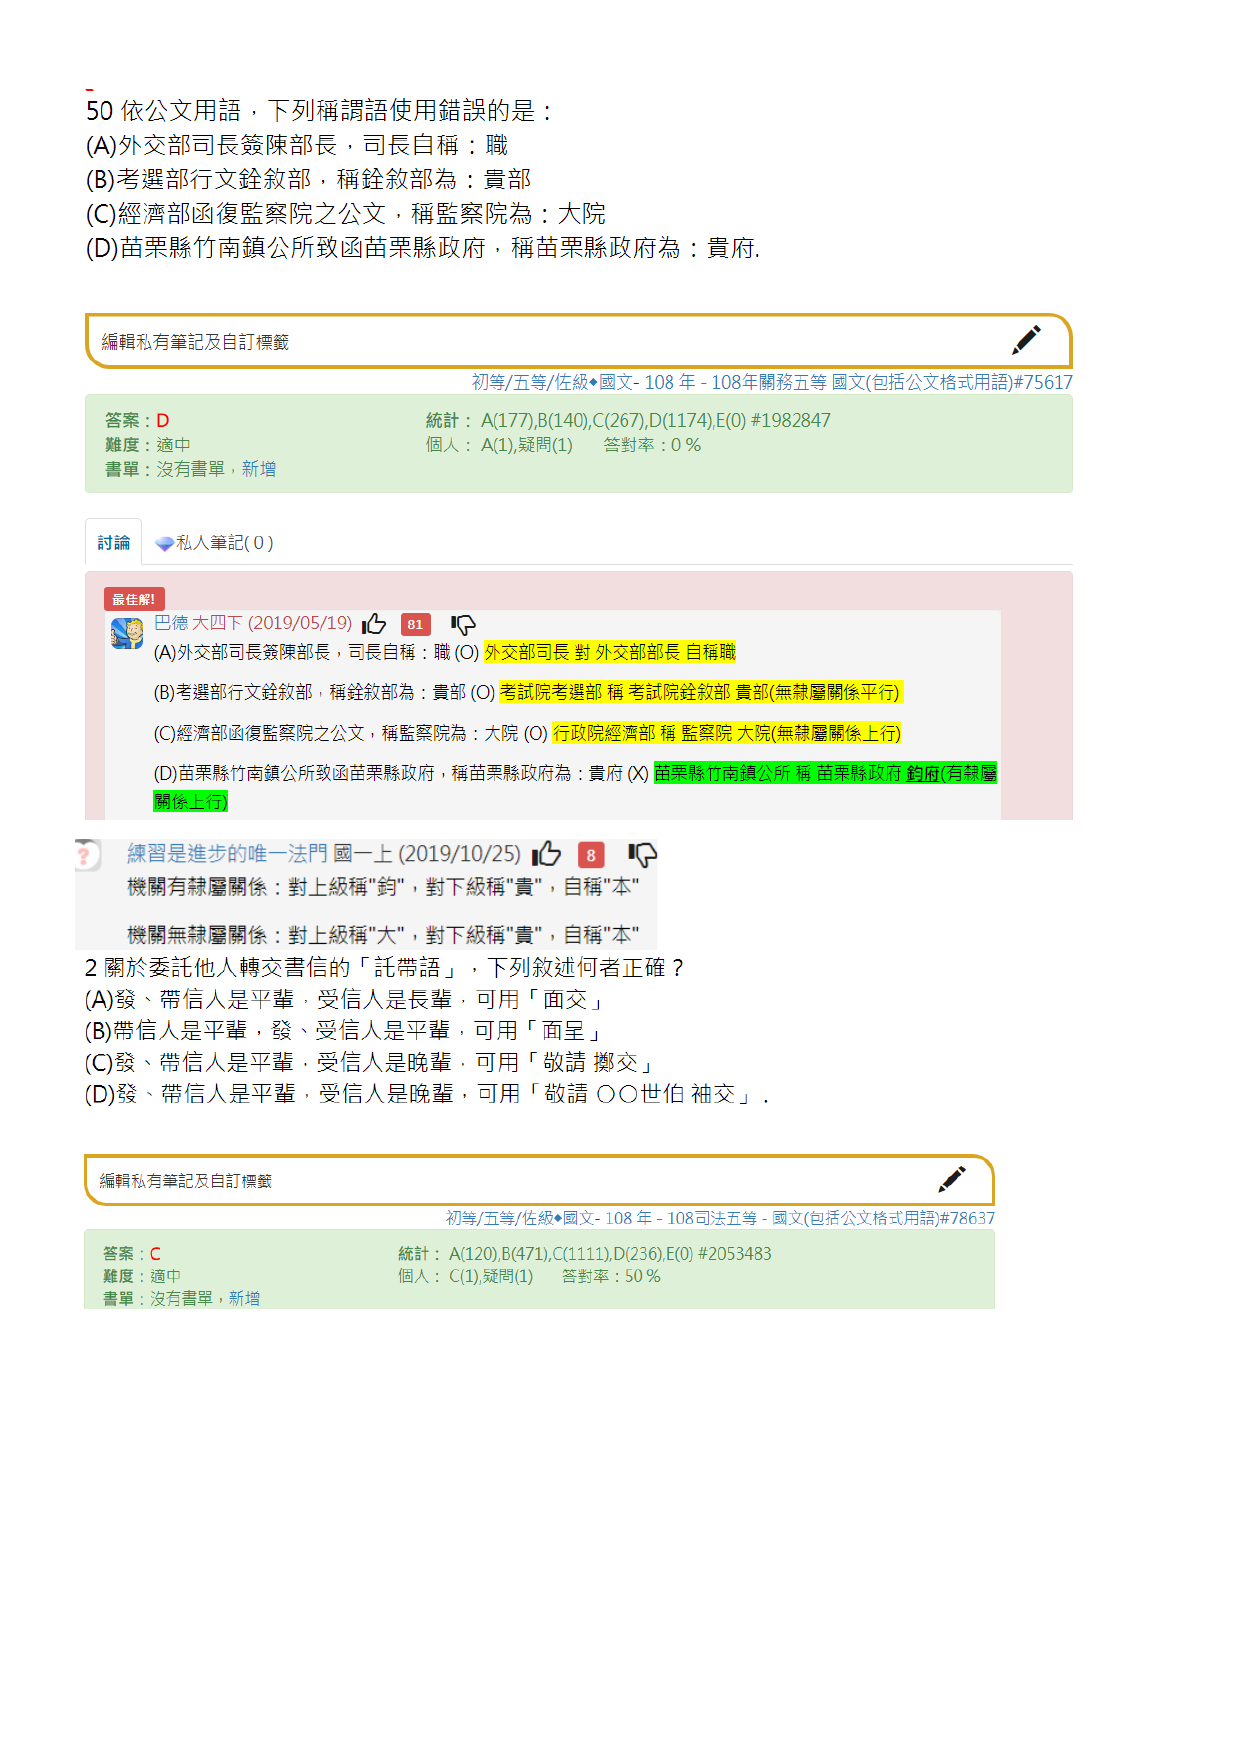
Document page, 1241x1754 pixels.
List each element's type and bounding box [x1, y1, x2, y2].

picture [75, 89, 1080, 820]
picture [75, 952, 999, 1309]
picture [75, 839, 658, 950]
